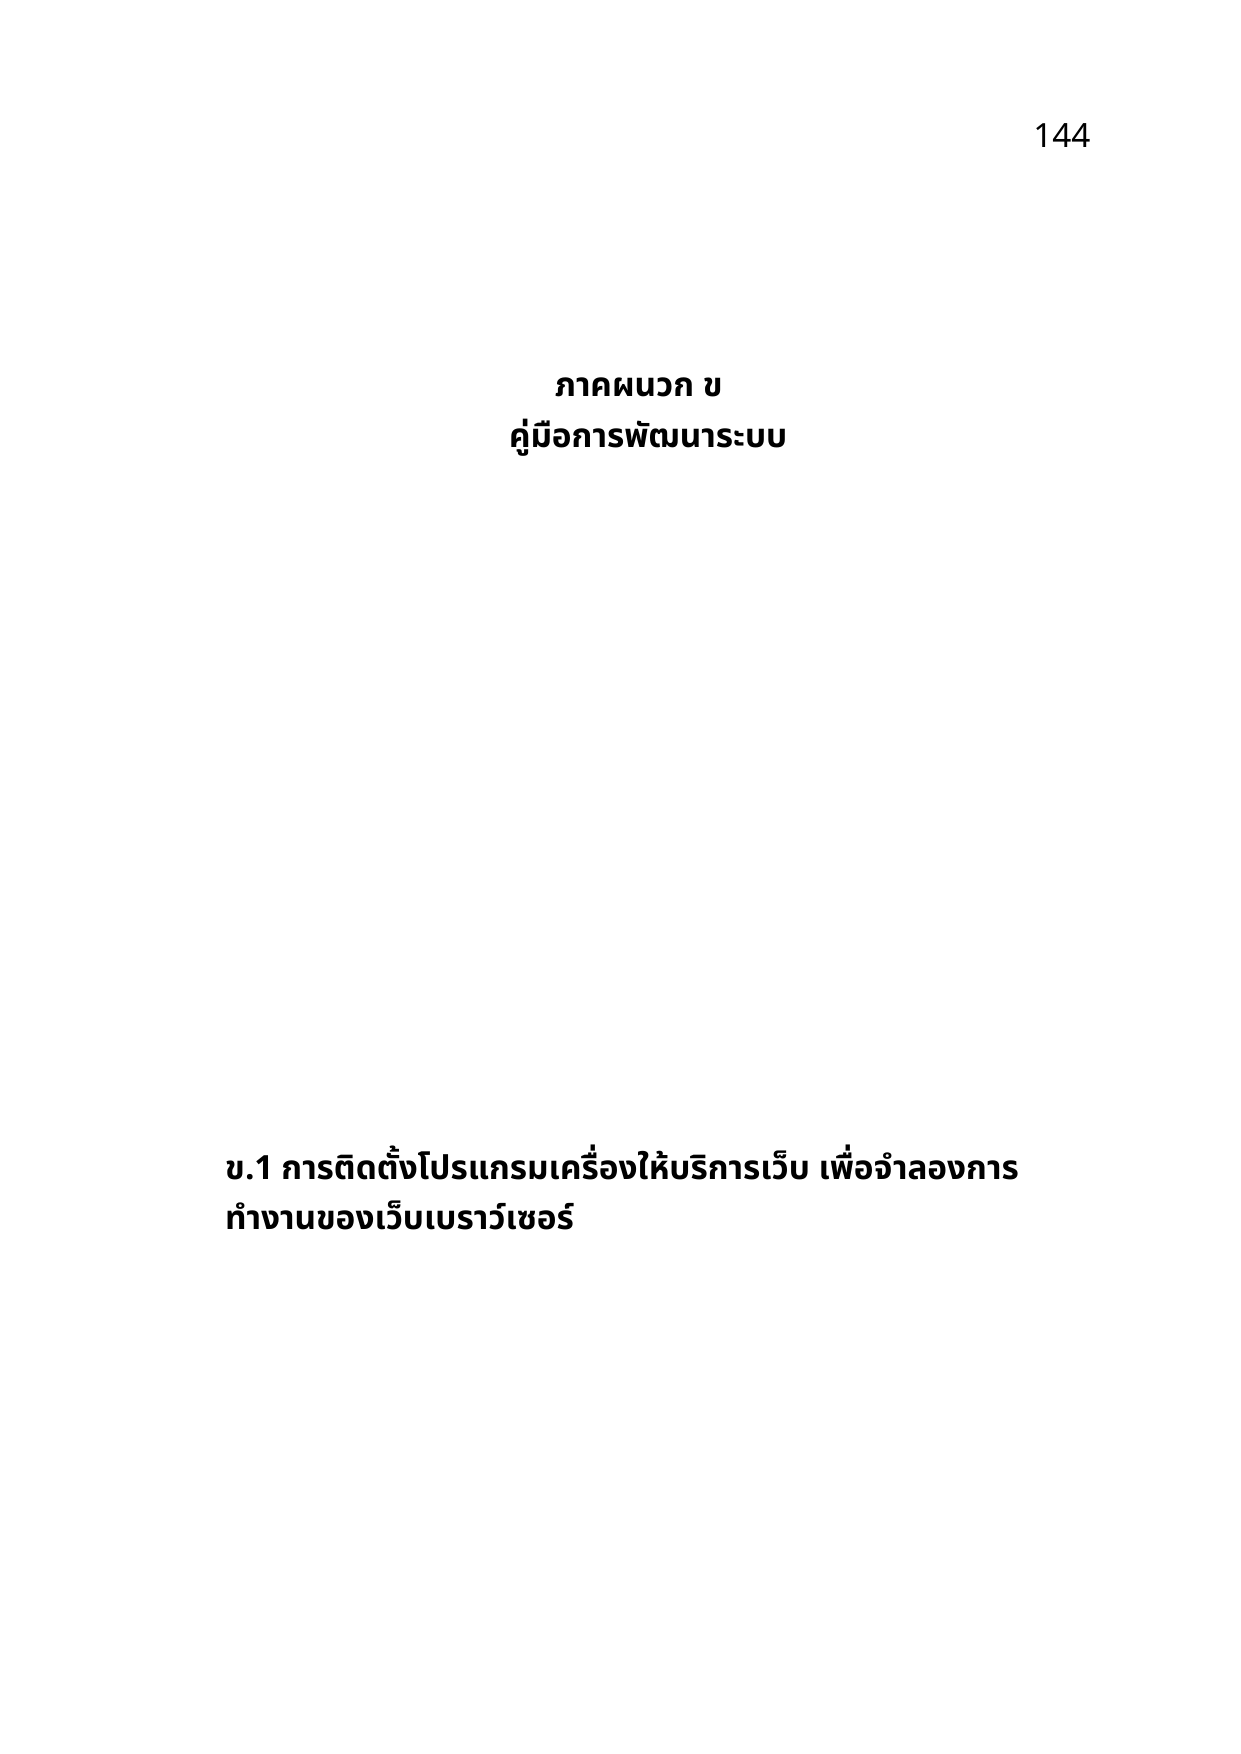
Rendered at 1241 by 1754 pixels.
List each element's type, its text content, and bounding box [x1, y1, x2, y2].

subtitle ข.1 การติดตั้งโปรแกรมเครื่องให้บริการเว็บ เพื่อจำลองการทำงานของเว็บเบราว์เซอร์ [225, 1143, 1090, 1244]
subtitle คู่มือการพัฒนาระบบ [206, 361, 1090, 462]
